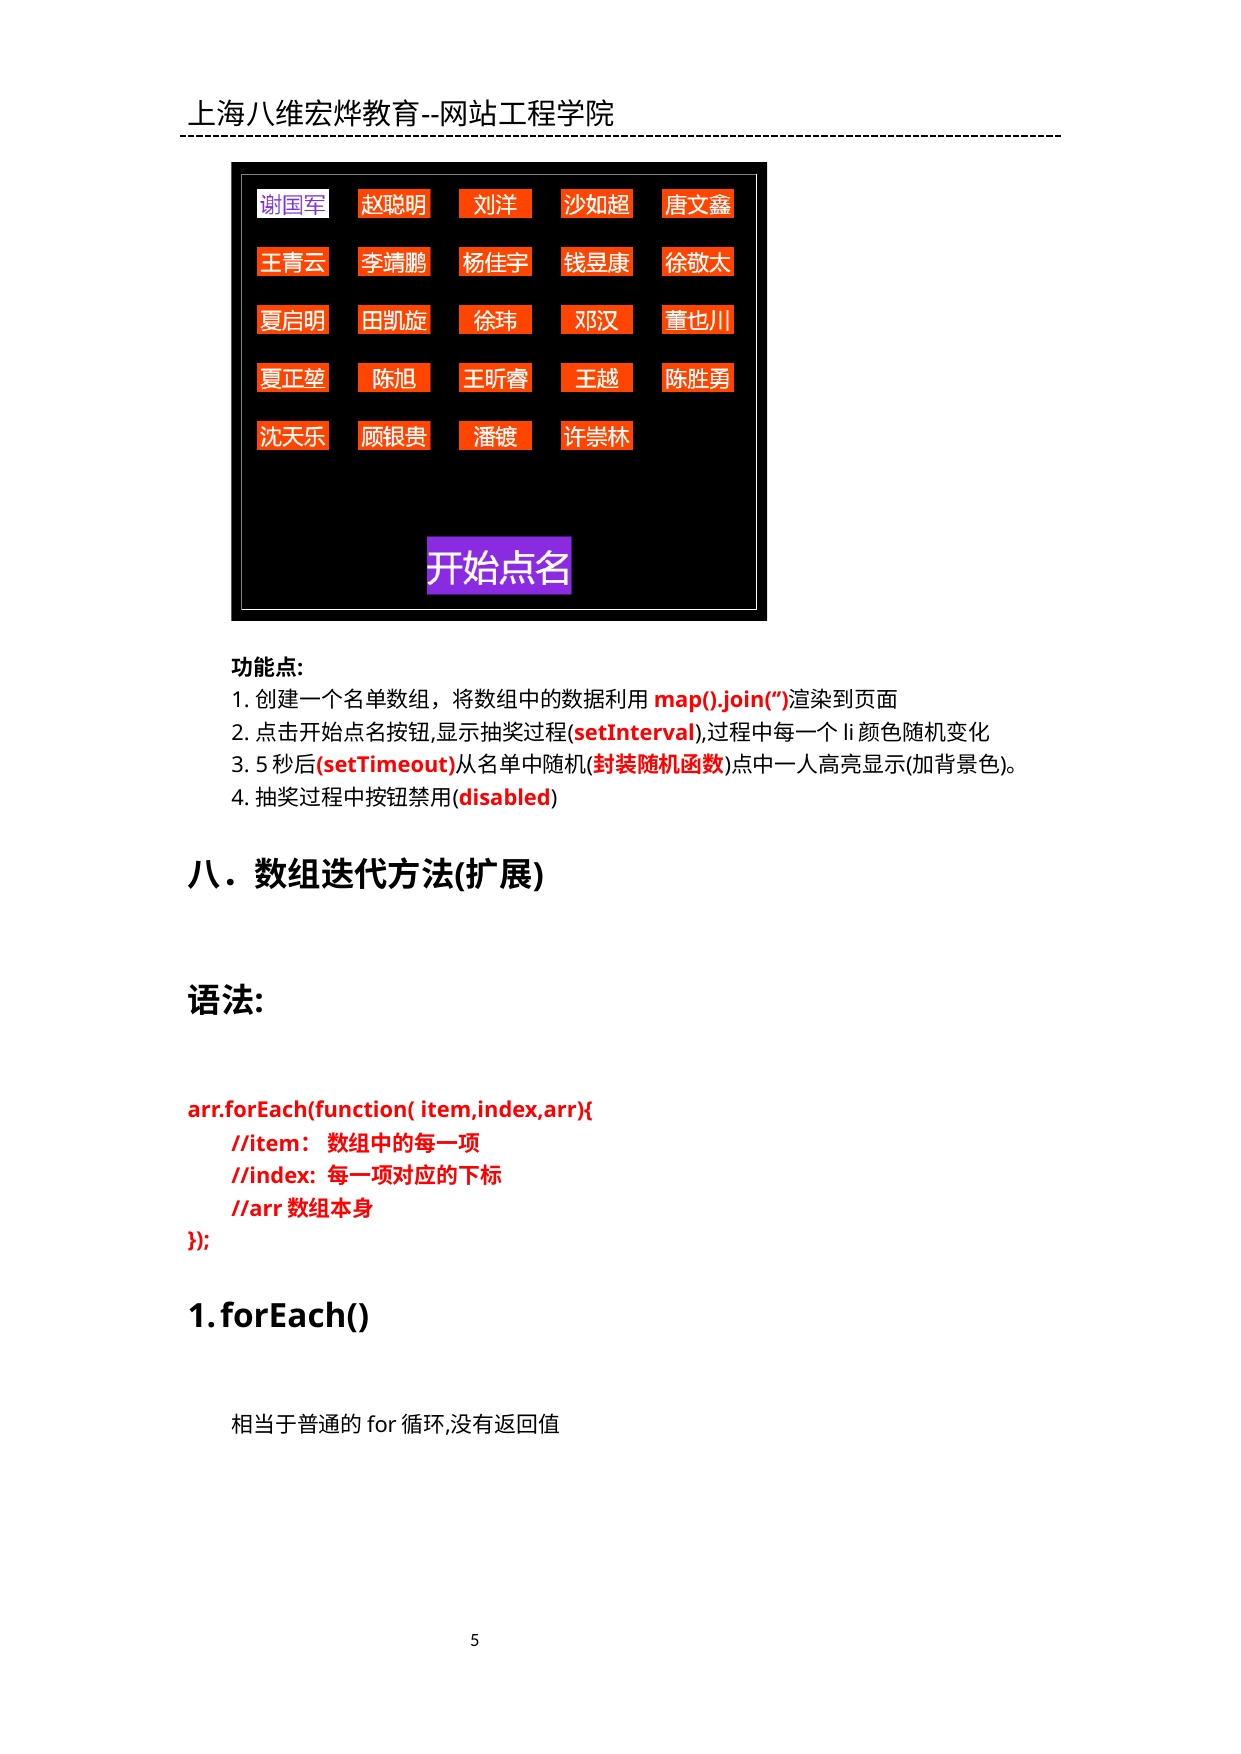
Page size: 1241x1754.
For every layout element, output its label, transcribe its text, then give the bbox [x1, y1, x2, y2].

list 点击开始点名按钮,显示抽奖过程(setInterval),过程中每一个li颜色随机变化 [231, 714, 1053, 747]
subtitle 八．数组迭代方法(扩展) [187, 839, 1053, 904]
subtitle 语法: [187, 966, 1053, 1031]
text arr.forEach(function( item,index,arr){ [187, 1093, 1053, 1125]
list 功能点: [187, 649, 1053, 682]
text //item： 数组中的每一项 [187, 1125, 1053, 1158]
text //arr数组本身 [187, 1190, 1053, 1223]
text }); [187, 1223, 1053, 1255]
text 相当于普通的for循环,没有返回值 [187, 1407, 1053, 1439]
list 5秒后(setTimeout)从名单中随机(封装随机函数)点中一人高亮显示(加背景色)。 [231, 747, 1053, 779]
picture [231, 162, 768, 621]
subtitle forEach() [187, 1282, 1053, 1347]
list 抽奖过程中按钮禁用(disabled) [231, 779, 1053, 812]
list 创建一个名单数组，将数组中的数据利用map().join(‘’)渲染到页面 [231, 682, 1053, 714]
text //index: 每一项对应的下标 [187, 1158, 1053, 1190]
